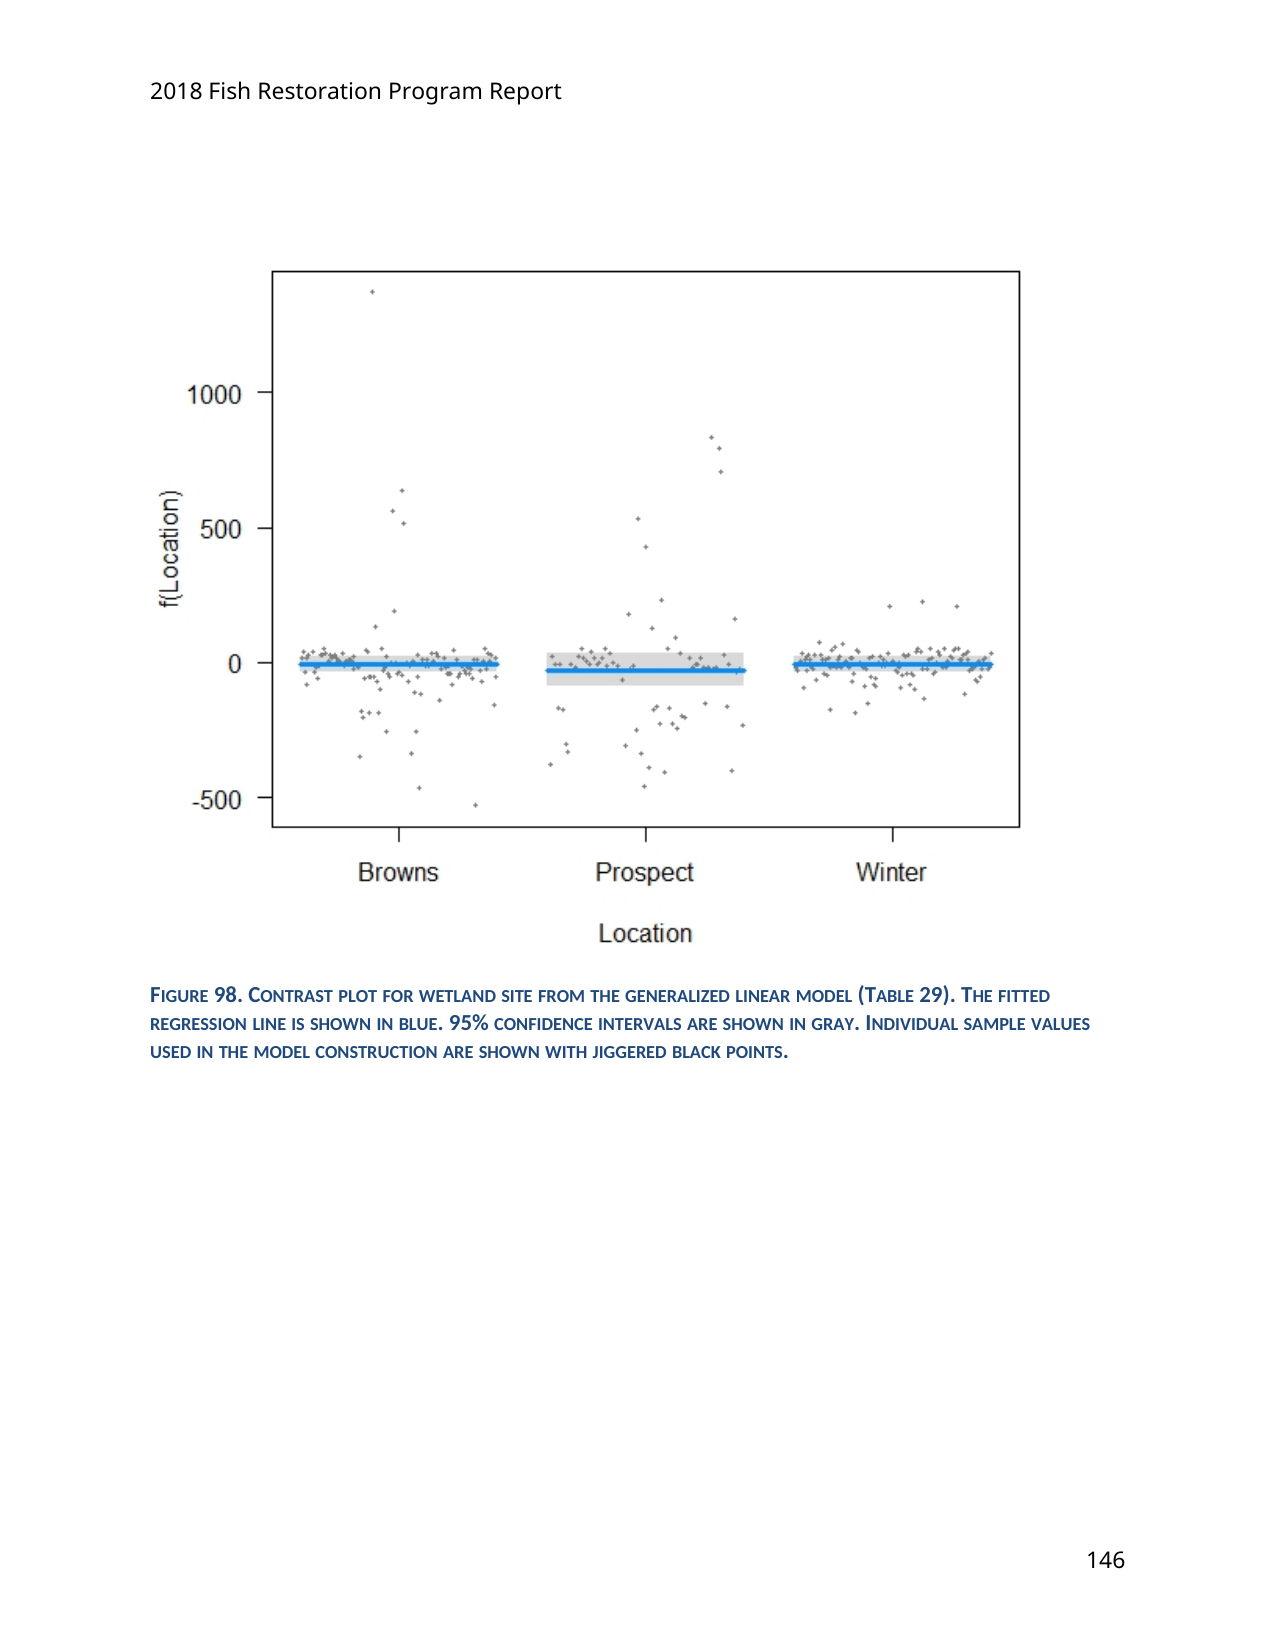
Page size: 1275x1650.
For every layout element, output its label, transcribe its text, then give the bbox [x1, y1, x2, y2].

text Figure . Contrast plot for wetland site from the generalized linear model (Table 19). The fitted regression line is shown in blue. 95% confidence intervals are shown in gray. Individual sample values used in the model construction are shown with jiggered black points. [150, 980, 1125, 1064]
picture [150, 150, 1083, 980]
